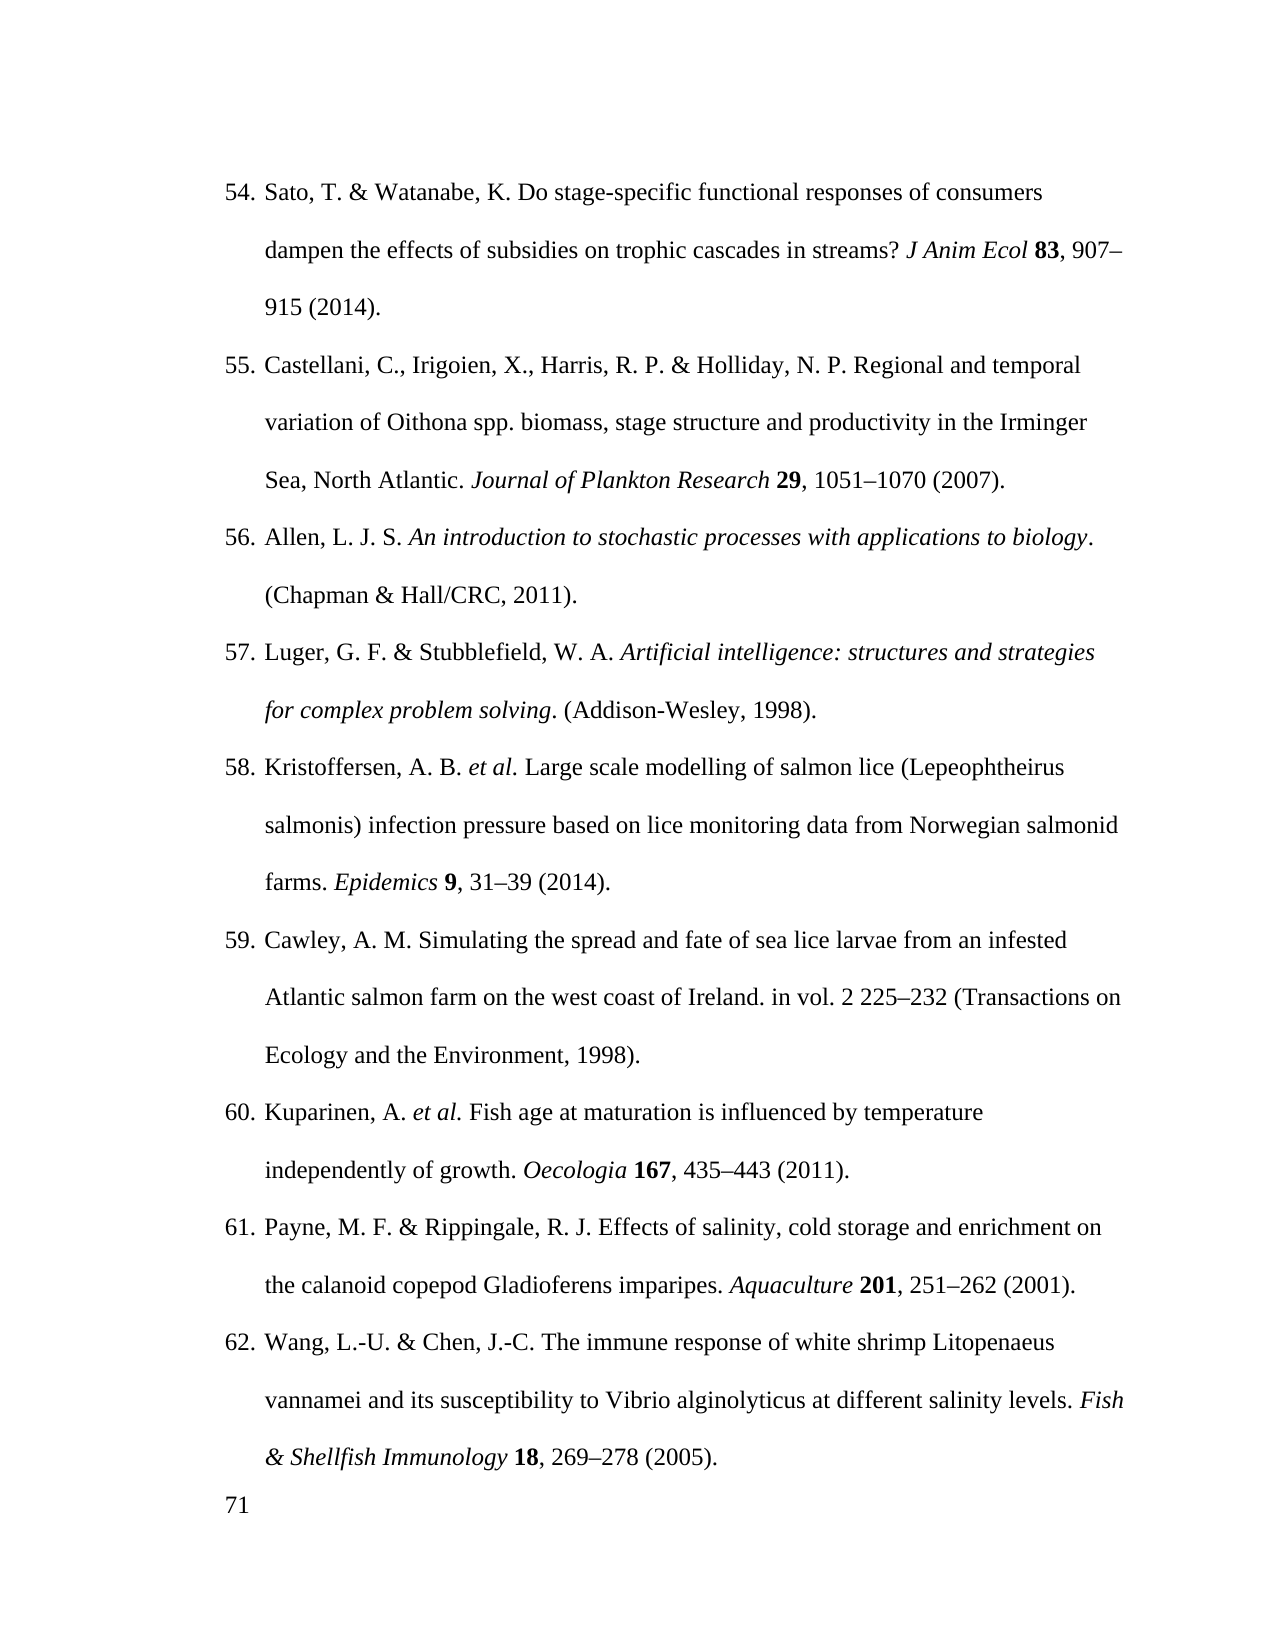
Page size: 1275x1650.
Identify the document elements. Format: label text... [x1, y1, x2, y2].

text 57. Luger, G. F. & Stubblefield, W. A. Artificial intelligence: structures and strategies for complex problem solving. (Addison-Wesley, 1998). [224, 637, 1127, 723]
text 54. Sato, T. & Watanabe, K. Do stage-specific functional responses of consumers dampen the effects of subsidies on trophic cascades in streams? J Anim Ecol 83, 907–915 (2014). [224, 177, 1127, 321]
text 55. Castellani, C., Irigoien, X., Harris, R. P. & Holliday, N. P. Regional and temporal variation of Oithona spp. biomass, stage structure and productivity in the Irminger Sea, North Atlantic. Journal of Plankton Research 29, 1051–1070 (2007). [224, 350, 1127, 493]
text 59. Cawley, A. M. Simulating the spread and fate of sea lice larvae from an infested Atlantic salmon farm on the west coast of Ireland. in vol. 2 225–232 (Transactions on Ecology and the Environment, 1998). [224, 925, 1127, 1068]
text 62. Wang, L.-U. & Chen, J.-C. The immune response of white shrimp Litopenaeus vannamei and its susceptibility to Vibrio alginolyticus at different salinity levels. Fish & Shellfish Immunology 18, 269–278 (2005). [224, 1327, 1127, 1471]
text 61. Payne, M. F. & Rippingale, R. J. Effects of salinity, cold storage and enrichment on the calanoid copepod Gladioferens imparipes. Aquaculture 201, 251–262 (2001). [224, 1212, 1127, 1298]
text 60. Kuparinen, A. et al. Fish age at maturation is influenced by temperature independently of growth. Oecologia 167, 435–443 (2011). [224, 1097, 1127, 1183]
text 56. Allen, L. J. S. An introduction to stochastic processes with applications to biology. (Chapman & Hall/CRC, 2011). [224, 522, 1127, 608]
text 58. Kristoffersen, A. B. et al. Large scale modelling of salmon lice (Lepeophtheirus salmonis) infection pressure based on lice monitoring data from Norwegian salmonid farms. Epidemics 9, 31–39 (2014). [224, 752, 1127, 896]
